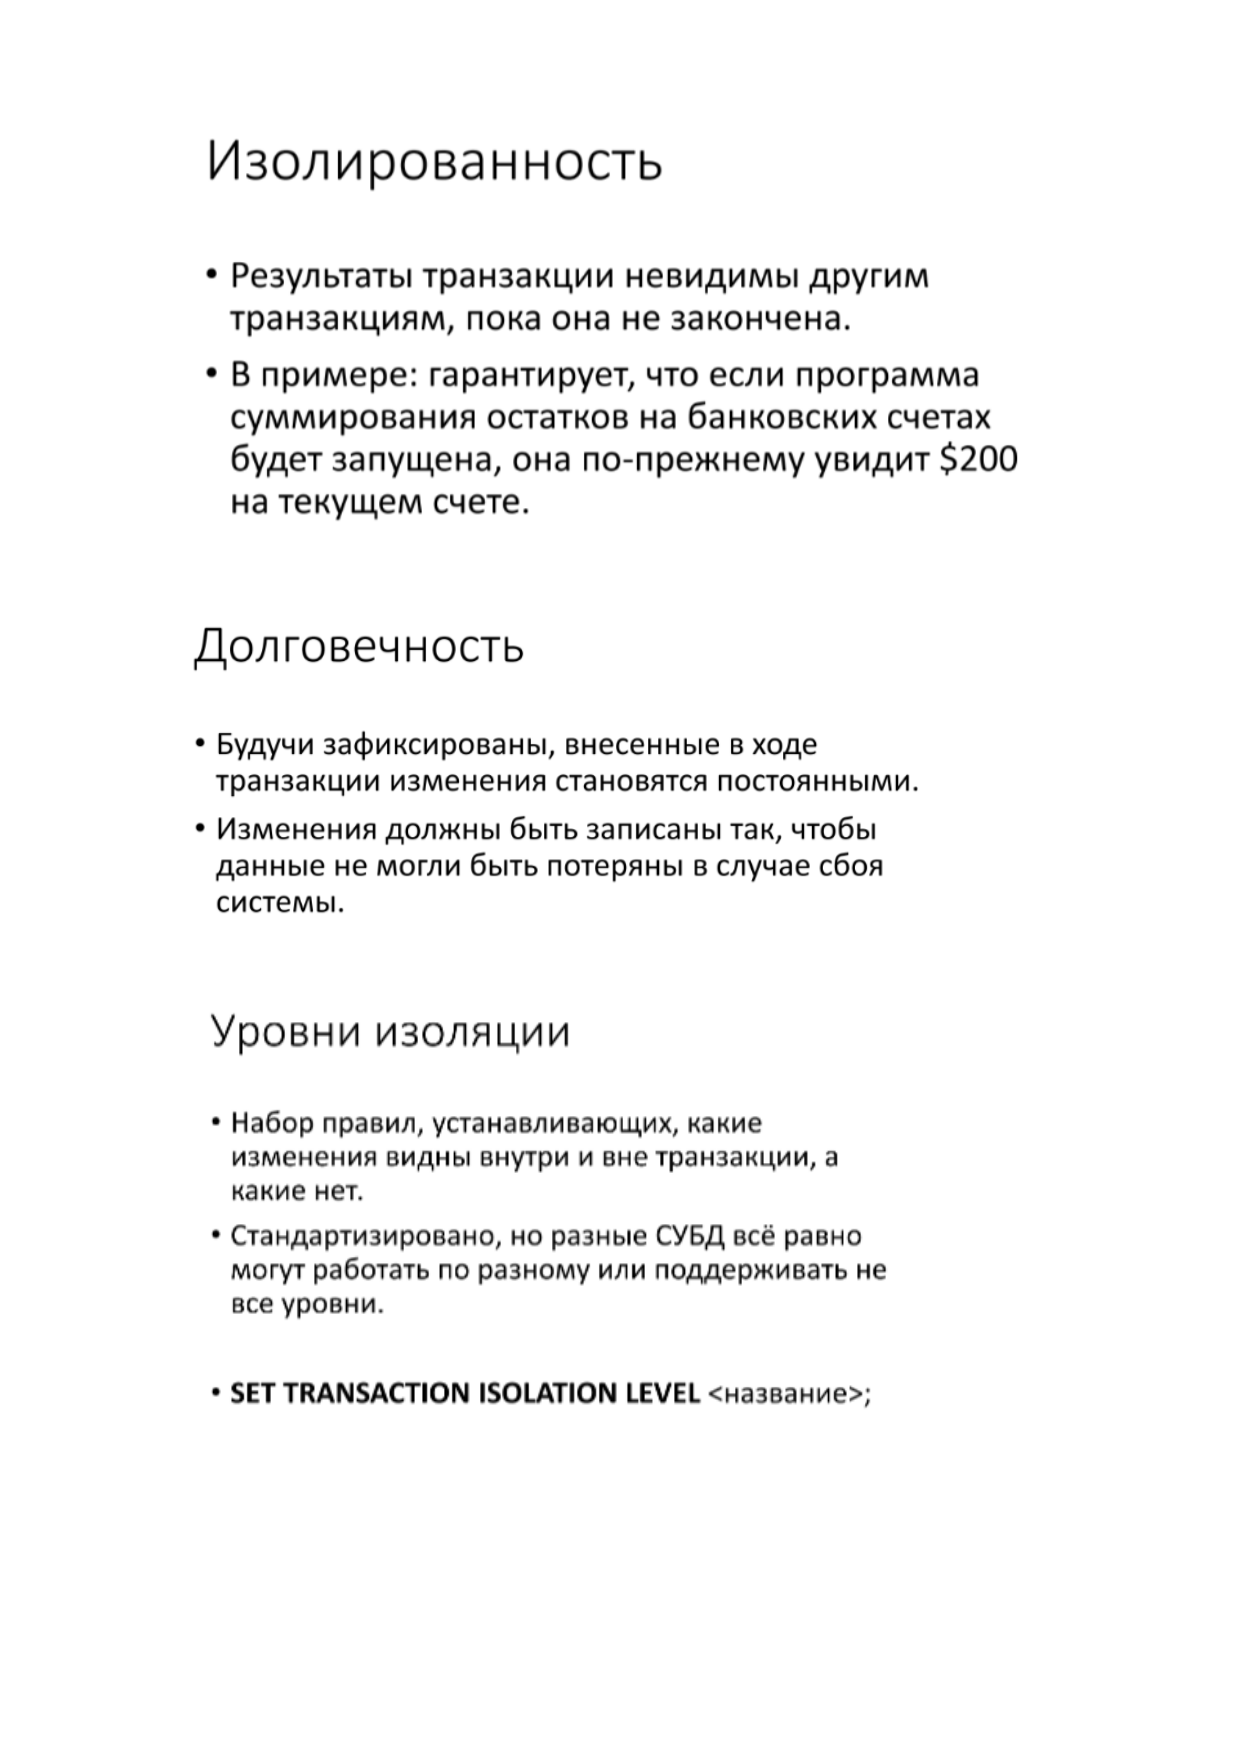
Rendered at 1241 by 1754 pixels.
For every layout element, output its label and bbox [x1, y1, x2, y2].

picture [177, 982, 899, 1436]
picture [177, 598, 928, 940]
picture [177, 118, 1034, 556]
